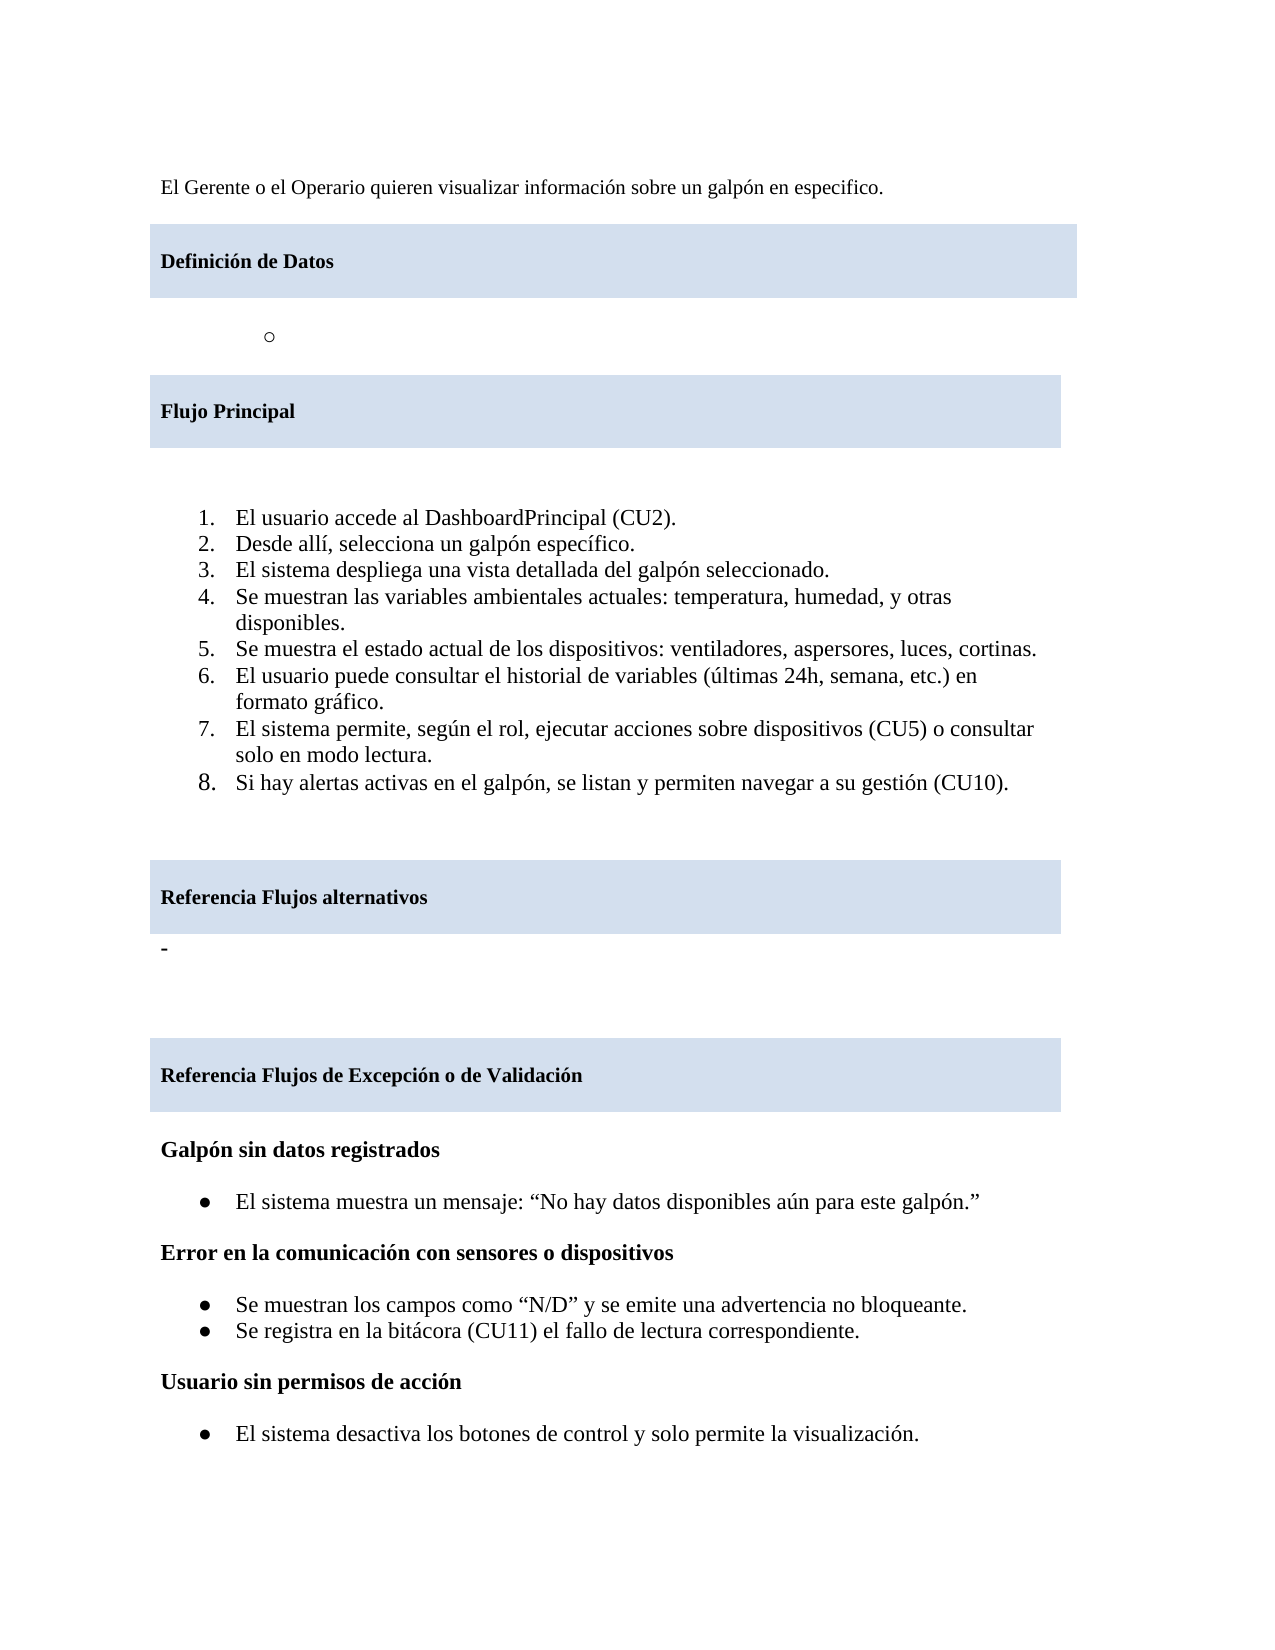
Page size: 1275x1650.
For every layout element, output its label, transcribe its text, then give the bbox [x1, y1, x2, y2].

table_cell Definición de Datos [150, 224, 1077, 298]
table_cell Referencia Flujos de Excepción o de Validación [150, 1038, 1061, 1112]
table_cell El Gerente o el Operario quieren visualizar información sobre un galpón en especifico. [150, 150, 1077, 224]
table_cell Referencia Flujos alternativos [150, 860, 1061, 934]
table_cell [150, 1112, 1061, 1497]
table_cell El usuario accede al DashboardPrincipal (CU2). Desde allí, selecciona un galpón específico. El sistema despliega una vista detallada del galpón seleccionado. Se muestran las variables ambientales actuales: temperatura, humedad, y otras disponibles. Se muestra el estado actual de los dispositivos: ventiladores, aspersores, luces, cortinas. El usuario puede consultar el historial de variables (últimas 24h, semana, etc.) en formato gráfico. El sistema permite, según el rol, ejecutar acciones sobre dispositivos (CU5) o consultar solo en modo lectura. Si hay alertas activas en el galpón, se listan y permiten navegar a su gestión (CU10). [150, 449, 1061, 860]
table_cell - [150, 934, 1061, 1037]
table_header Flujo Principal [150, 375, 1061, 448]
